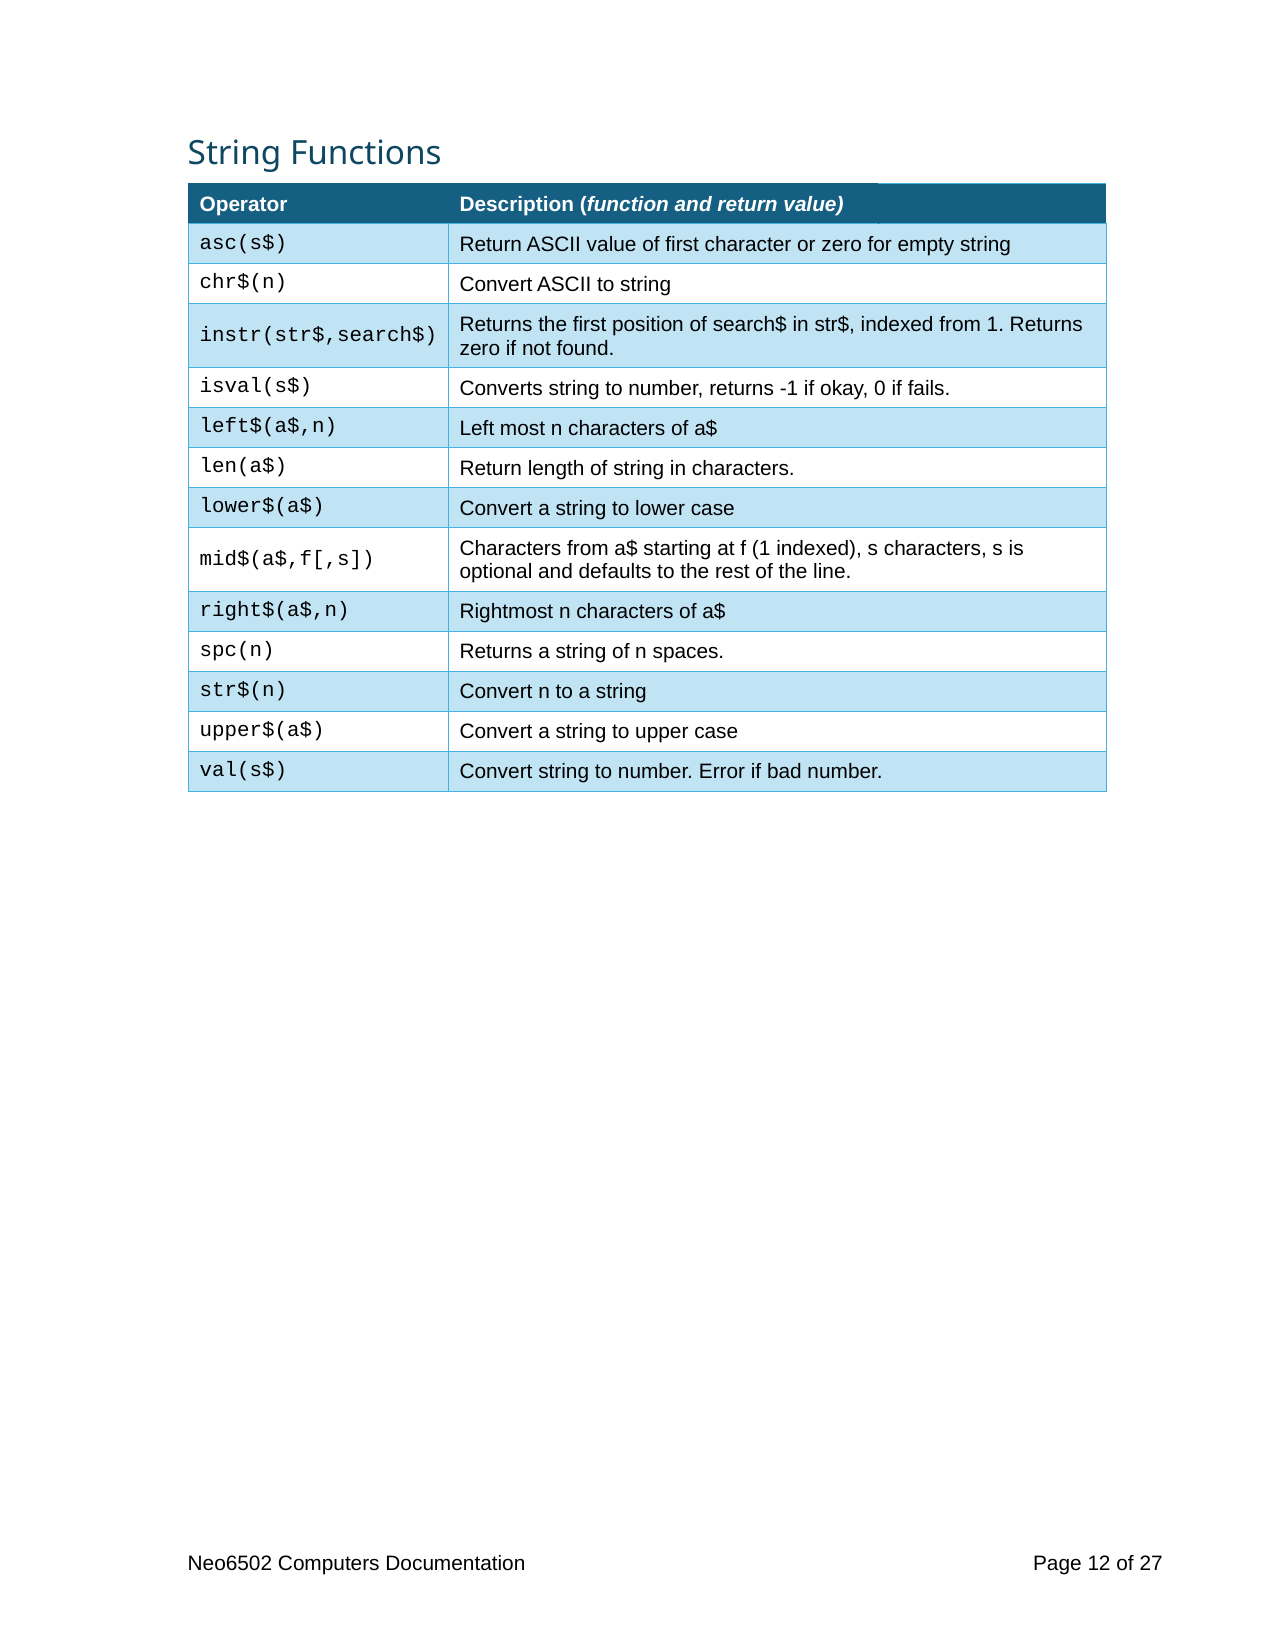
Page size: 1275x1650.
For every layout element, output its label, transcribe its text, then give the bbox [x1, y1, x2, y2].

table_cell str$(n) [189, 672, 448, 711]
table_cell Converts string to number, returns -1 if okay, 0 if fails. [449, 368, 1106, 407]
table_cell Convert a string to upper case [449, 712, 1106, 751]
table_cell right$(a$,n) [189, 592, 448, 631]
table_cell Convert n to a string [449, 672, 1106, 711]
table_cell Return ASCII value of first character or zero for empty string [449, 224, 1106, 263]
table_cell instr(str$,search$) [189, 304, 448, 367]
table_cell len(a$) [189, 448, 448, 487]
table_cell Rightmost n characters of a$ [449, 592, 1106, 631]
table_cell mid$(a$,f[,s]) [189, 528, 448, 591]
table_cell isval(s$) [189, 368, 448, 407]
table_header Operator [189, 184, 448, 223]
table_cell Convert a string to lower case [449, 488, 1106, 527]
table_cell Characters from a$ starting at f (1 indexed), s characters, s is optional and defaults to the rest of the line. [449, 528, 1106, 591]
table_cell Returns a string of n spaces. [449, 632, 1106, 671]
table_cell asc(s$) [189, 224, 448, 263]
table_cell Return length of string in characters. [449, 448, 1106, 487]
table_cell upper$(a$) [189, 712, 448, 751]
subtitle String Functions [187, 129, 1162, 174]
table_cell val(s$) [189, 752, 448, 791]
table_cell Convert ASCII to string [449, 264, 1106, 303]
table_cell lower$(a$) [189, 488, 448, 527]
table_cell Convert string to number. Error if bad number. [449, 752, 1106, 791]
table_cell left$(a$,n) [189, 408, 448, 447]
table_cell chr$(n) [189, 264, 448, 303]
table_cell spc(n) [189, 632, 448, 671]
table_cell Left most n characters of a$ [449, 408, 1106, 447]
table_header Description (function and return value) [449, 184, 878, 223]
table_cell Returns the first position of search$ in str$, indexed from 1. Returns zero if not found. [449, 304, 1106, 367]
